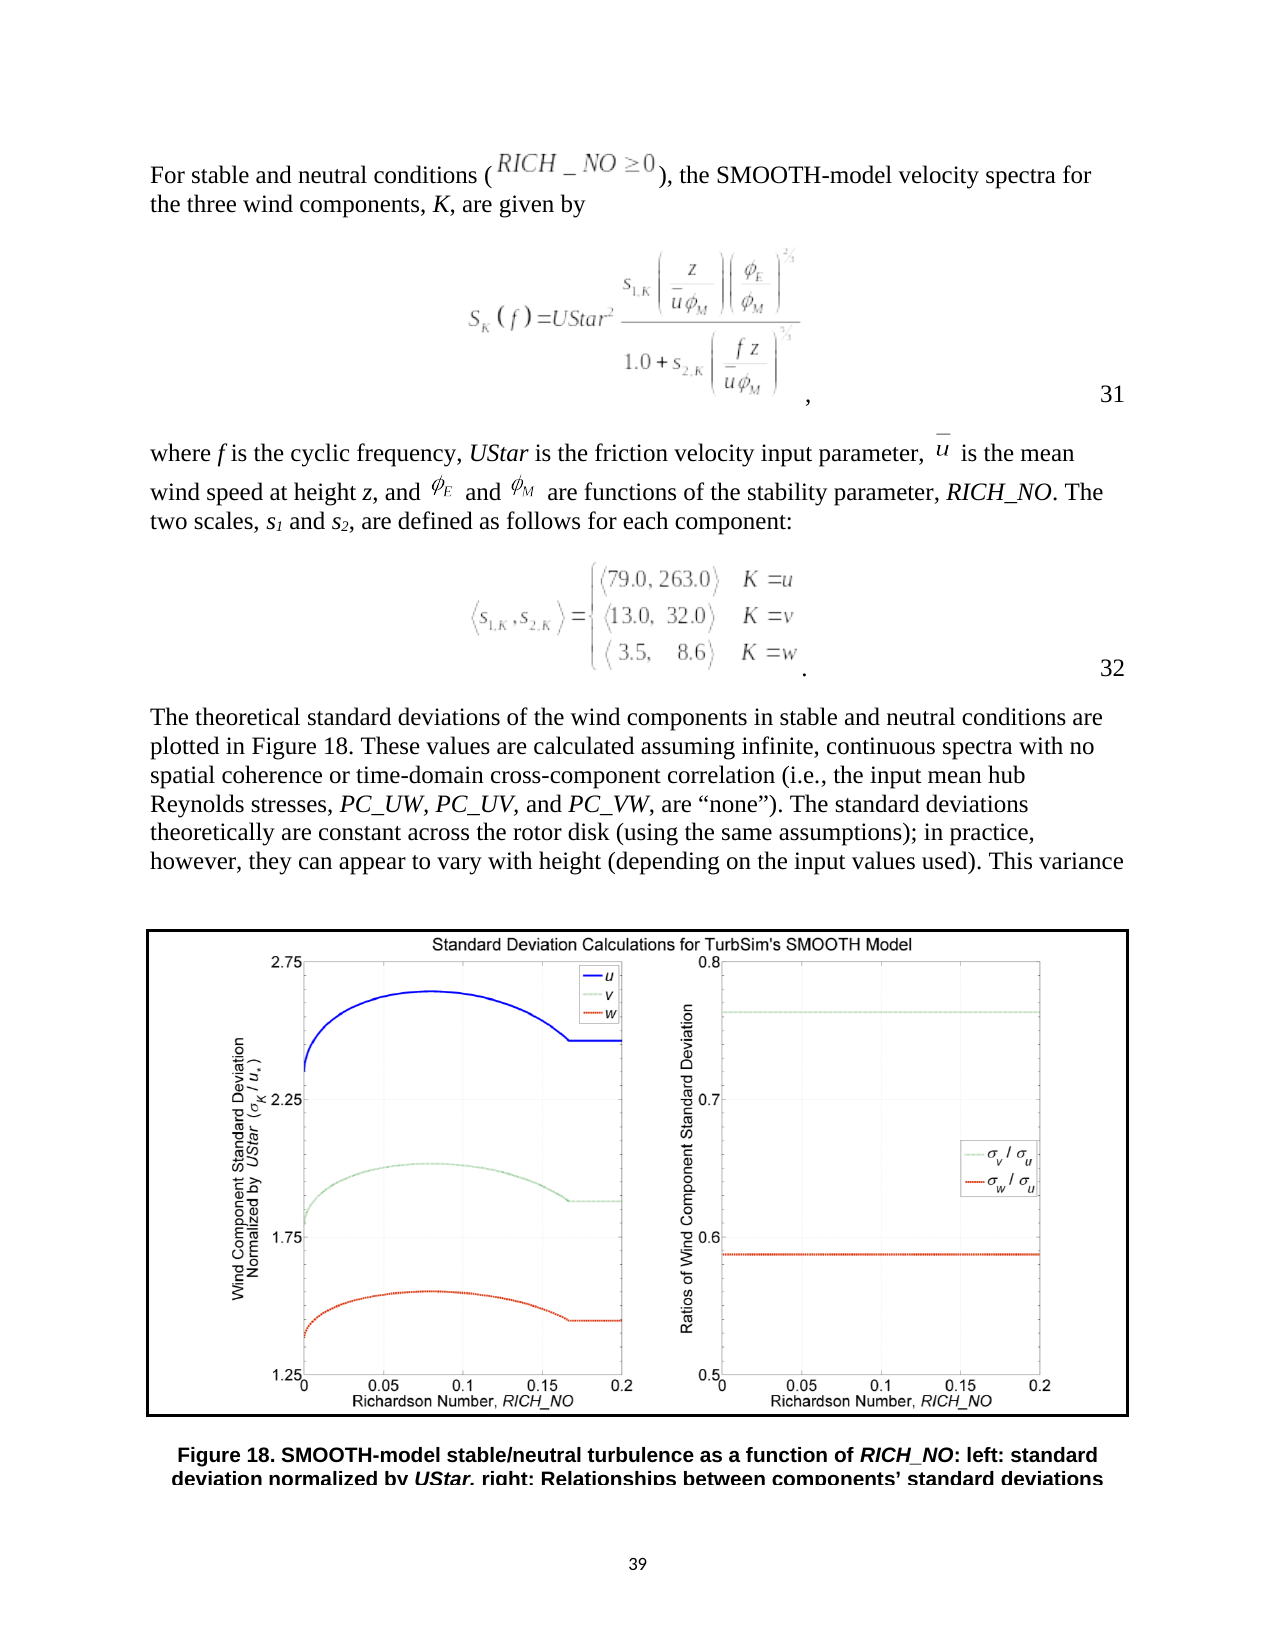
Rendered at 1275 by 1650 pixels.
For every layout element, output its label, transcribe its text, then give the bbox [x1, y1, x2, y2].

text The theoretical standard deviations of the wind components in stable and neutral conditions are plotted in Figure 18. These values are calculated assuming infinite, continuous spectra with no spatial coherence or time-domain cross-component correlation (i.e., the input mean hub Reynolds stresses, PC_UW, PC_UV, and PC_VW, are “none”). The standard deviations theoretically are constant across the rotor disk (using the same assumptions); in practice, however, they can appear to vary with height (depending on the input values used). This variance should decrease with increased record length. The relationships between the components’ standard deviations are [150, 702, 1125, 875]
text where f is the cyclic frequency, UStar is the friction velocity input parameter, is the mean wind speed at height z, and and are functions of the stability parameter, RICH_NO. The two scales, s1 and s2, are defined as follows for each component: [150, 428, 1125, 534]
text . (32) [150, 559, 1125, 682]
text For stable and neutral conditions (), the SMOOTH-model velocity spectra for the three wind components, K, are given by [150, 150, 1125, 217]
text , (31) [150, 242, 1125, 408]
picture [217, 933, 1058, 1413]
